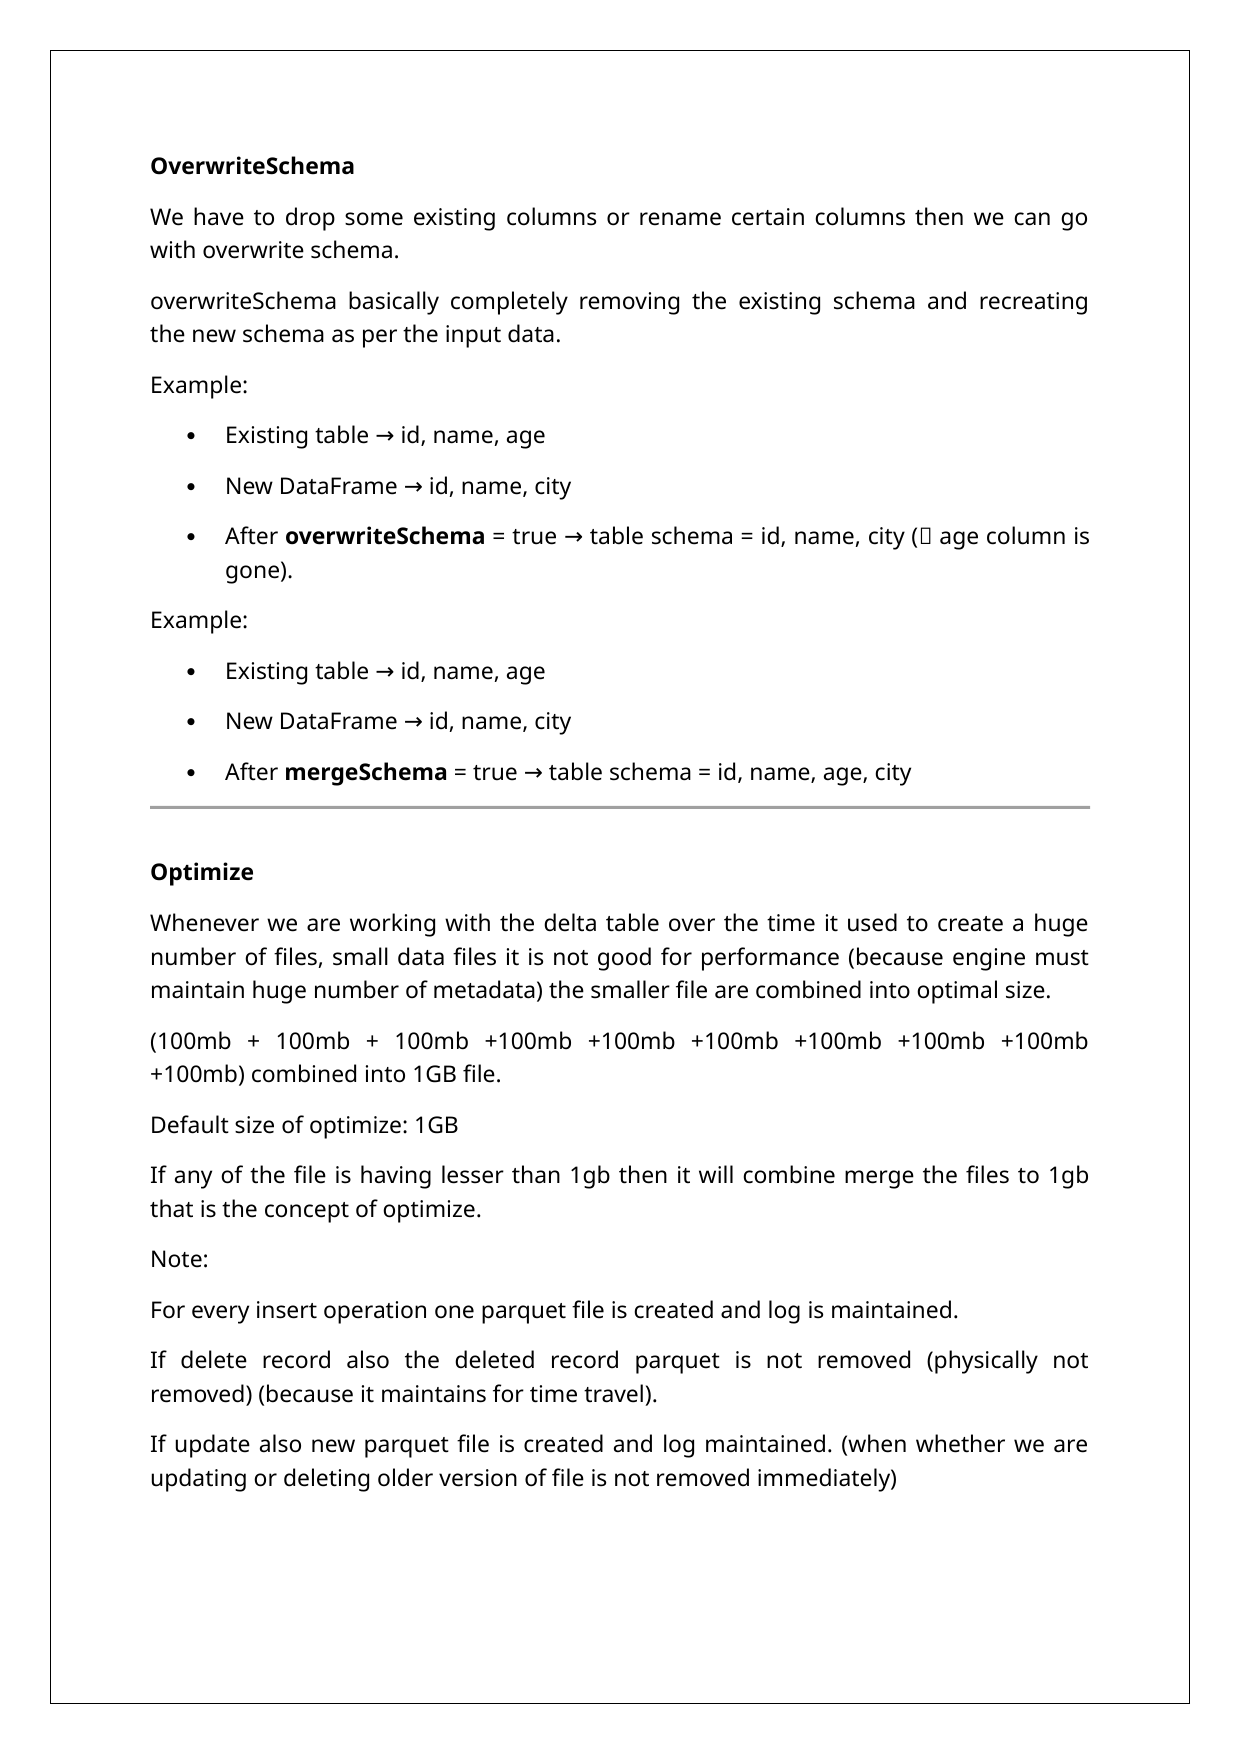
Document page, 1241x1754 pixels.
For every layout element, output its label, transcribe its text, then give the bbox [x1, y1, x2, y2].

text If any of the file is having lesser than 1gb then it will combine merge the files to 1gb that is the concept of optimize. [150, 1159, 1090, 1224]
list New DataFrame → id, name, city [187, 705, 1090, 736]
list Existing table → id, name, age [187, 654, 1090, 686]
text If delete record also the deleted record parquet is not removed (physically not removed) (because it maintains for time travel). [150, 1344, 1090, 1409]
text We have to drop some existing columns or rename certain columns then we can go with overwrite schema. [150, 200, 1090, 265]
text Note: [150, 1243, 1090, 1274]
text OverwriteSchema [150, 150, 1090, 181]
text Example: [150, 604, 1090, 635]
text Whenever we are working with the delta table over the time it used to create a huge number of files, small data files it is not good for performance (because engine must maintain huge number of metadata) the smaller file are combined into optimal size. [150, 907, 1090, 1005]
text If update also new parquet file is created and log maintained. (when whether we are updating or deleting older version of file is not removed immediately) [150, 1428, 1090, 1493]
list New DataFrame → id, name, city [187, 469, 1090, 501]
text For every insert operation one parquet file is created and log is maintained. [150, 1294, 1090, 1325]
text Example: [150, 369, 1090, 400]
text Default size of optimize: 1GB [150, 1109, 1090, 1140]
text overwriteSchema basically completely removing the existing schema and recreating the new schema as per the input data. [150, 284, 1090, 349]
list After mergeSchema = true → table schema = id, name, age, city [187, 755, 1090, 787]
list Existing table → id, name, age [187, 419, 1090, 450]
text Optimize [150, 856, 1090, 887]
list After overwriteSchema = true → table schema = id, name, city (❌ age column is gone). [187, 520, 1090, 585]
text (100mb + 100mb + 100mb +100mb +100mb +100mb +100mb +100mb +100mb +100mb) combined into 1GB file. [150, 1024, 1090, 1089]
